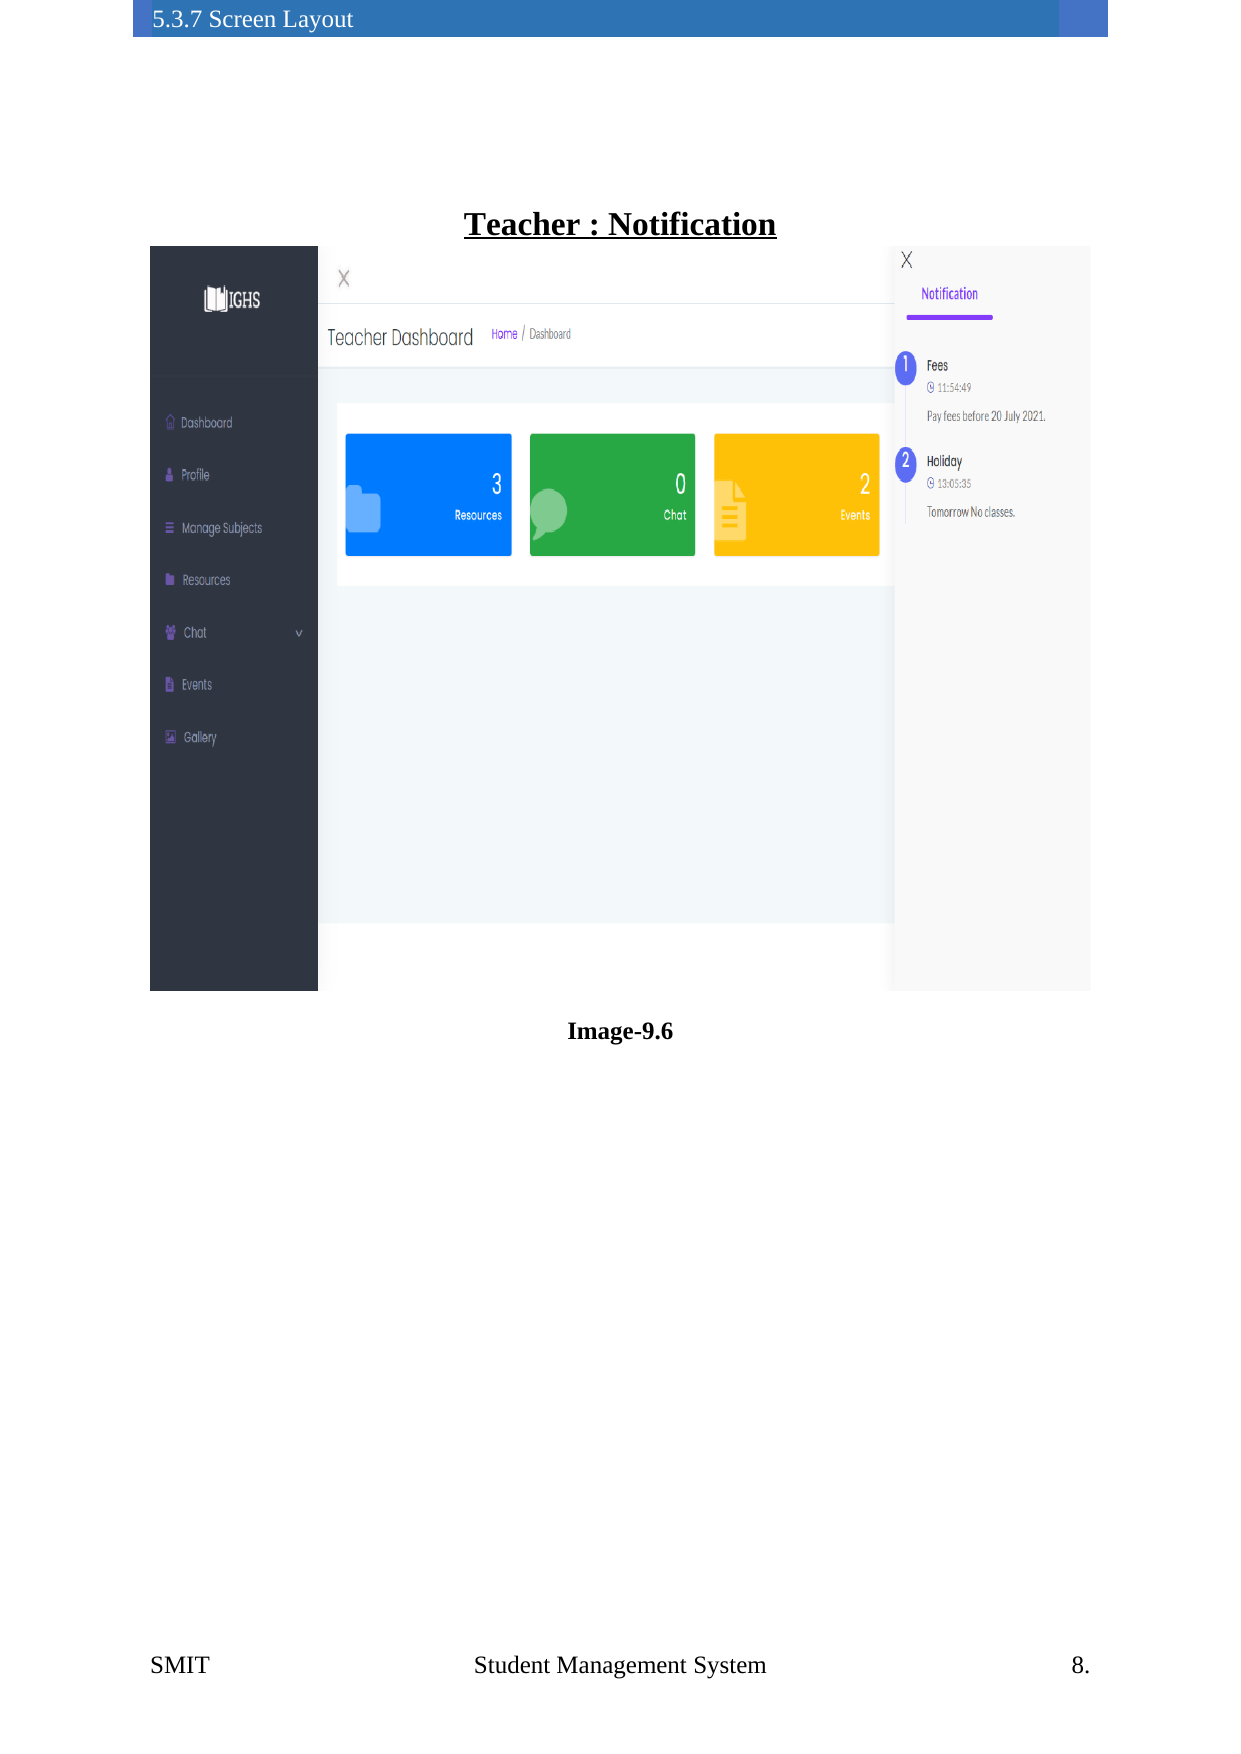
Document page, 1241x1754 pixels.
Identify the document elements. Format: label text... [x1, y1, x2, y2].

picture [150, 246, 1091, 991]
text Teacher : Notification [150, 204, 1090, 246]
text Image-9.6 [150, 1016, 1090, 1045]
